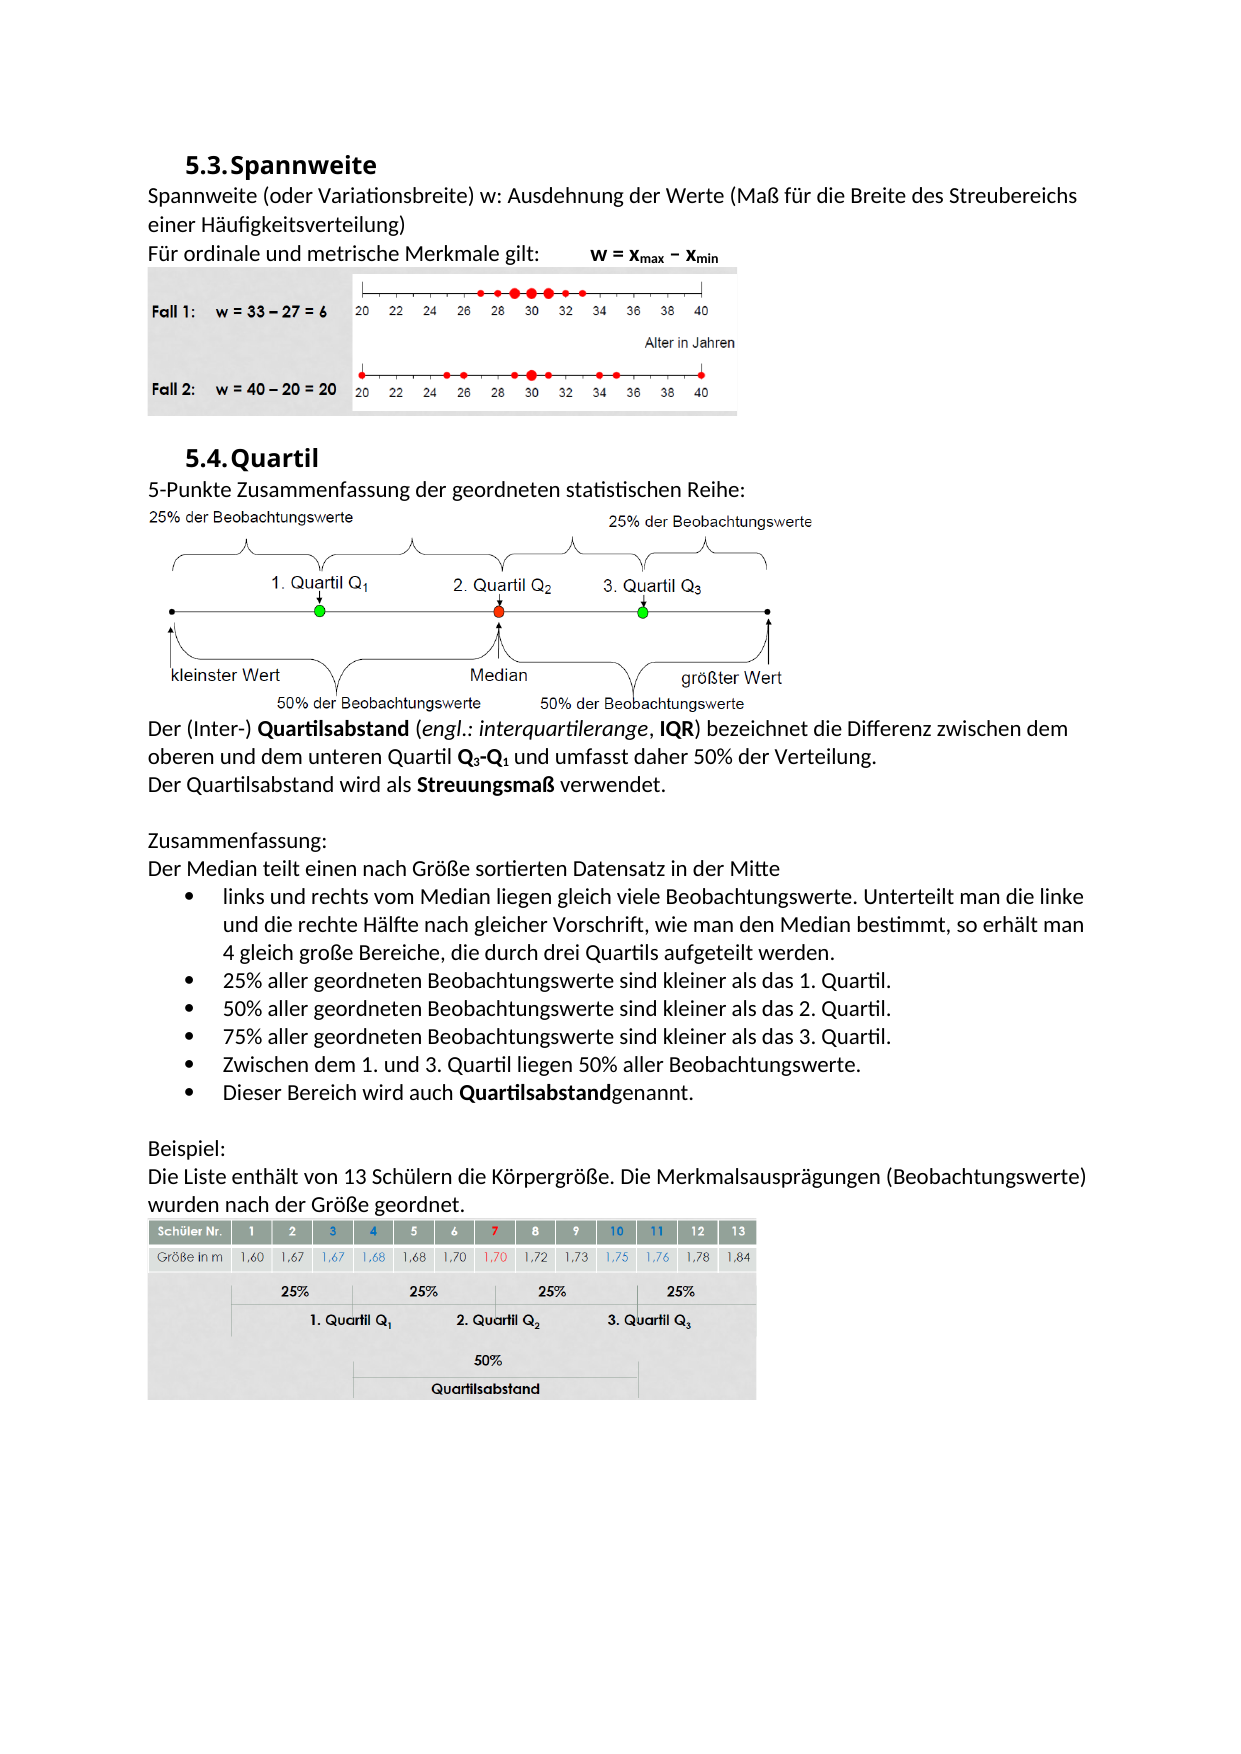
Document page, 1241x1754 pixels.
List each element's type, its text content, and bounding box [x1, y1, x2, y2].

list Dieser Bereich wird auch Quartilsabstandgenannt. [185, 1078, 1093, 1106]
list 25% aller geordneten Beobachtungswerte sind kleiner als das 1. Quartil. [185, 966, 1093, 994]
text Zusammenfassung: [148, 826, 1093, 854]
list 50% aller geordneten Beobachtungswerte sind kleiner als das 2. Quartil. [185, 994, 1093, 1022]
text Der Median teilt einen nach Größe sortierten Datensatz in der Mitte [148, 854, 1093, 882]
text Die Liste enthält von 13 Schülern die Körpergröße. Die Merkmalsausprägungen (Beobachtungswerte) wurden nach der Größe geordnet. [148, 1162, 1093, 1218]
picture [147, 267, 738, 416]
list Zwischen dem 1. und 3. Quartil liegen 50% aller Beobachtungswerte. [185, 1050, 1093, 1078]
text Der Quartilsabstand wird als Streuungsmaß verwendet. [148, 770, 1093, 798]
list 75% aller geordneten Beobachtungswerte sind kleiner als das 3. Quartil. [185, 1022, 1093, 1050]
text Beispiel: [148, 1134, 1093, 1162]
text 5-Punkte Zusammenfassung der geordneten statistischen Reihe: [148, 475, 1093, 503]
subtitle Spannweite [185, 148, 1093, 182]
text Für ordinale und metrische Merkmale gilt: w = xmax – xmin [148, 238, 1093, 267]
text Der (Inter-) Quartilsabstand (engl.: interquartilerange, IQR) bezeichnet die Differenz zwischen dem oberen und dem unteren Quartil Q3-Q1 und umfasst daher 50% der Verteilung. [148, 714, 1093, 770]
list links und rechts vom Median liegen gleich viele Beobachtungswerte. Unterteilt man die linke und die rechte Hälfte nach gleicher Vorschrift, wie man den Median bestimmt, so erhält man 4 gleich große Bereiche, die durch drei Quartils aufgeteilt werden. [185, 882, 1093, 966]
picture [147, 1218, 757, 1400]
subtitle Quartil [185, 441, 1093, 475]
text Spannweite (oder Variationsbreite) w: Ausdehnung der Werte (Maß für die Breite des Streubereichs einer Häufigkeitsverteilung) [148, 182, 1093, 238]
